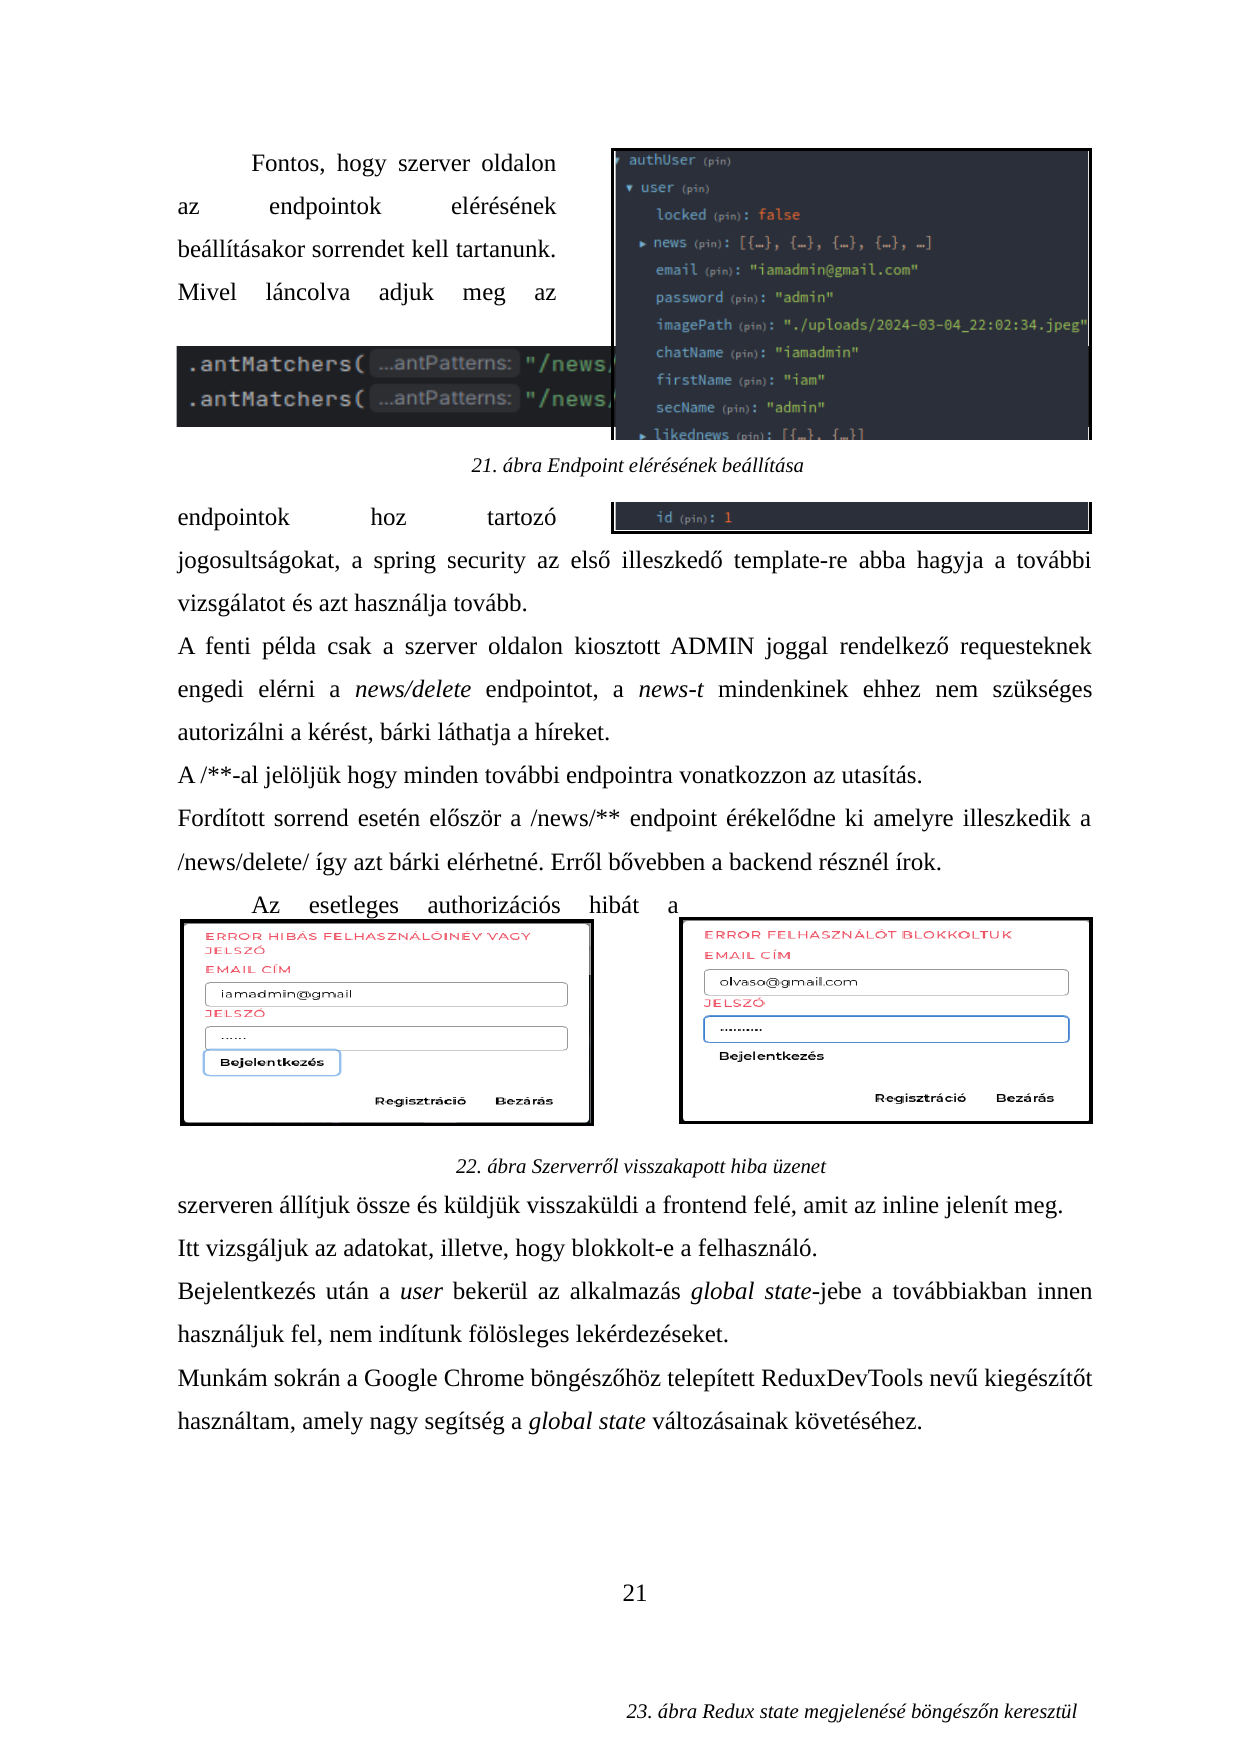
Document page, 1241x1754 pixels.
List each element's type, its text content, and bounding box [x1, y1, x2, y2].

text Fontos, hogy szerver oldalon az endpointok elérésének beállításakor sorrendet kell tartanunk. Mivel láncolva adjuk meg az endpointok hoz tartozó jogosultságokat, a spring security az első illeszkedő template-re abba hagyja a további vizsgálatot és azt használja tovább. [177, 427, 1093, 617]
text Fontos, hogy szerver oldalon az endpointok elérésének beállításakor sorrendet kell tartanunk. Mivel láncolva adjuk meg az endpointok hoz tartozó jogosultságokat, a spring security az első illeszkedő template-re abba hagyja a további vizsgálatot és azt használja tovább. [177, 148, 611, 346]
picture [176, 346, 611, 427]
text Bejelentkezés után a user bekerül az alkalmazás global state-jebe a továbbiakban innen használjuk fel, nem indítunk fölösleges lekérdezéseket. [177, 1276, 1093, 1348]
text Itt vizsgáljuk az adatokat, illetve, hogy blokkolt-e a felhasználó. [177, 1233, 1093, 1262]
picture [683, 920, 1089, 1121]
picture [614, 151, 1089, 440]
text A /**-al jelöljük hogy minden további endpointra vonatkozzon az utasítás. [177, 760, 1093, 789]
picture [615, 502, 1089, 530]
text Fordított sorrend esetén először a /news/** endpoint érékelődne ki amelyre illeszkedik a /news/delete/ így azt bárki elérhetné. Erről bővebben a backend résznél írok. [177, 803, 1093, 875]
text Munkám sokrán a Google Chrome böngészőhöz telepített ReduxDevTools nevű kiegészítőt használtam, amely nagy segítség a global state változásainak követéséhez. [177, 1363, 1093, 1434]
picture [184, 923, 591, 1123]
text A fenti példa csak a szerver oldalon kiosztott ADMIN joggal rendelkező requesteknek engedi elérni a news/delete endpointot, a news-t mindenkinek ehhez nem szükséges autorizálni a kérést, bárki láthatja a híreket. [177, 631, 1093, 746]
